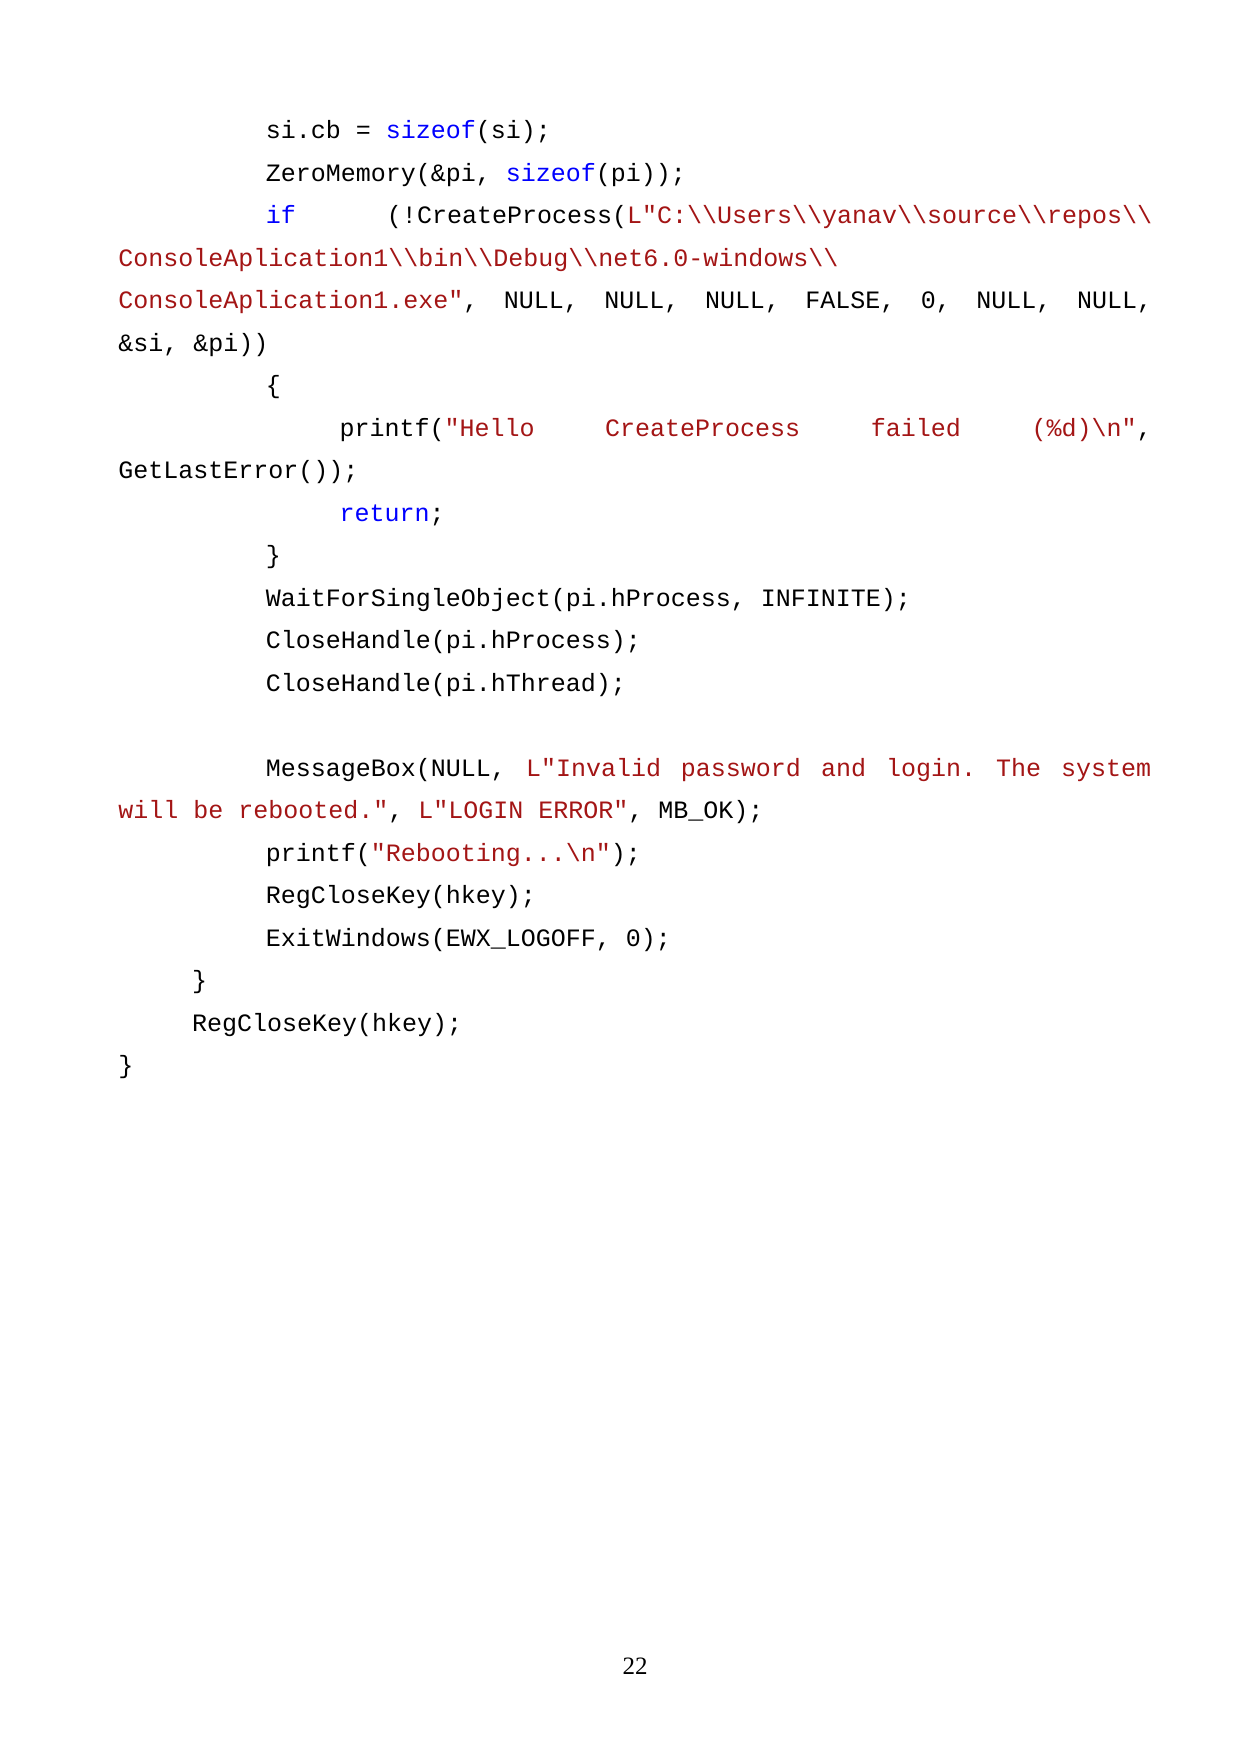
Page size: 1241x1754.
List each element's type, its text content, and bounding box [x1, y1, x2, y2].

text } [118, 968, 1152, 996]
text CloseHandle(pi.hThread); [118, 671, 1152, 699]
text MessageBox(NULL, L"Invalid password and login. The system will be rebooted.", L"LOGIN ERROR", MB_OK); [118, 756, 1152, 826]
text si.cb = sizeof(si); [118, 118, 1152, 146]
text WaitForSingleObject(pi.hProcess, INFINITE); [118, 586, 1152, 614]
text if (!CreateProcess(L"C:\\Users\\yanav\\source\\repos\\ConsoleAplication1\\bin\\Debug\\net6.0-windows\\ConsoleAplication1.exe", NULL, NULL, NULL, FALSE, 0, NULL, NULL, &si, &pi)) [118, 203, 1152, 359]
text } [118, 543, 1152, 571]
text } [118, 1053, 1152, 1081]
text return; [118, 501, 1152, 529]
text printf("Hello CreateProcess failed (%d)\n", GetLastError()); [118, 416, 1152, 486]
text CloseHandle(pi.hProcess); [118, 628, 1152, 656]
text { [118, 373, 1152, 401]
text ZeroMemory(&pi, sizeof(pi)); [118, 161, 1152, 189]
text ExitWindows(EWX_LOGOFF, 0); [118, 926, 1152, 954]
text RegCloseKey(hkey); [118, 1011, 1152, 1039]
text RegCloseKey(hkey); [118, 883, 1152, 911]
text printf("Rebooting...\n"); [118, 841, 1152, 869]
